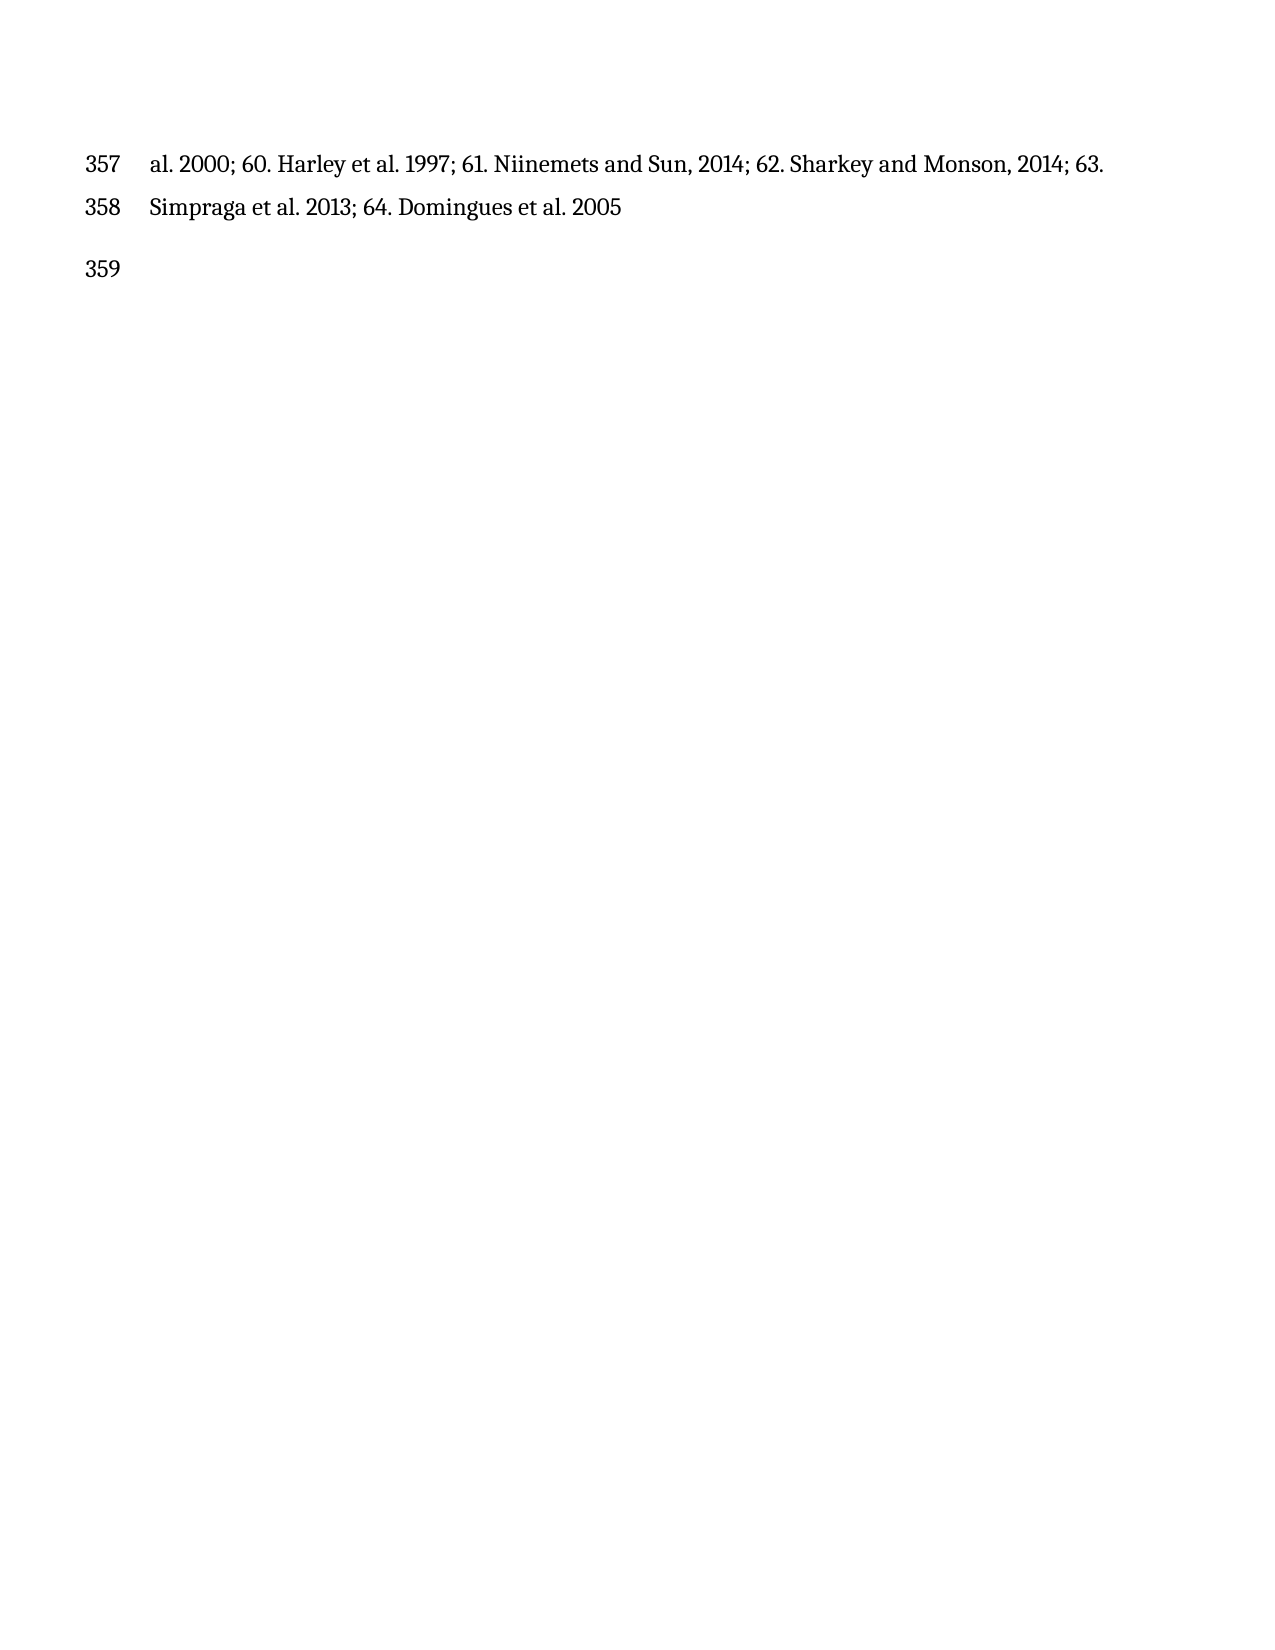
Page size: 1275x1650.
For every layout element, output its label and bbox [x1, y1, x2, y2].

text [150, 150, 1125, 222]
